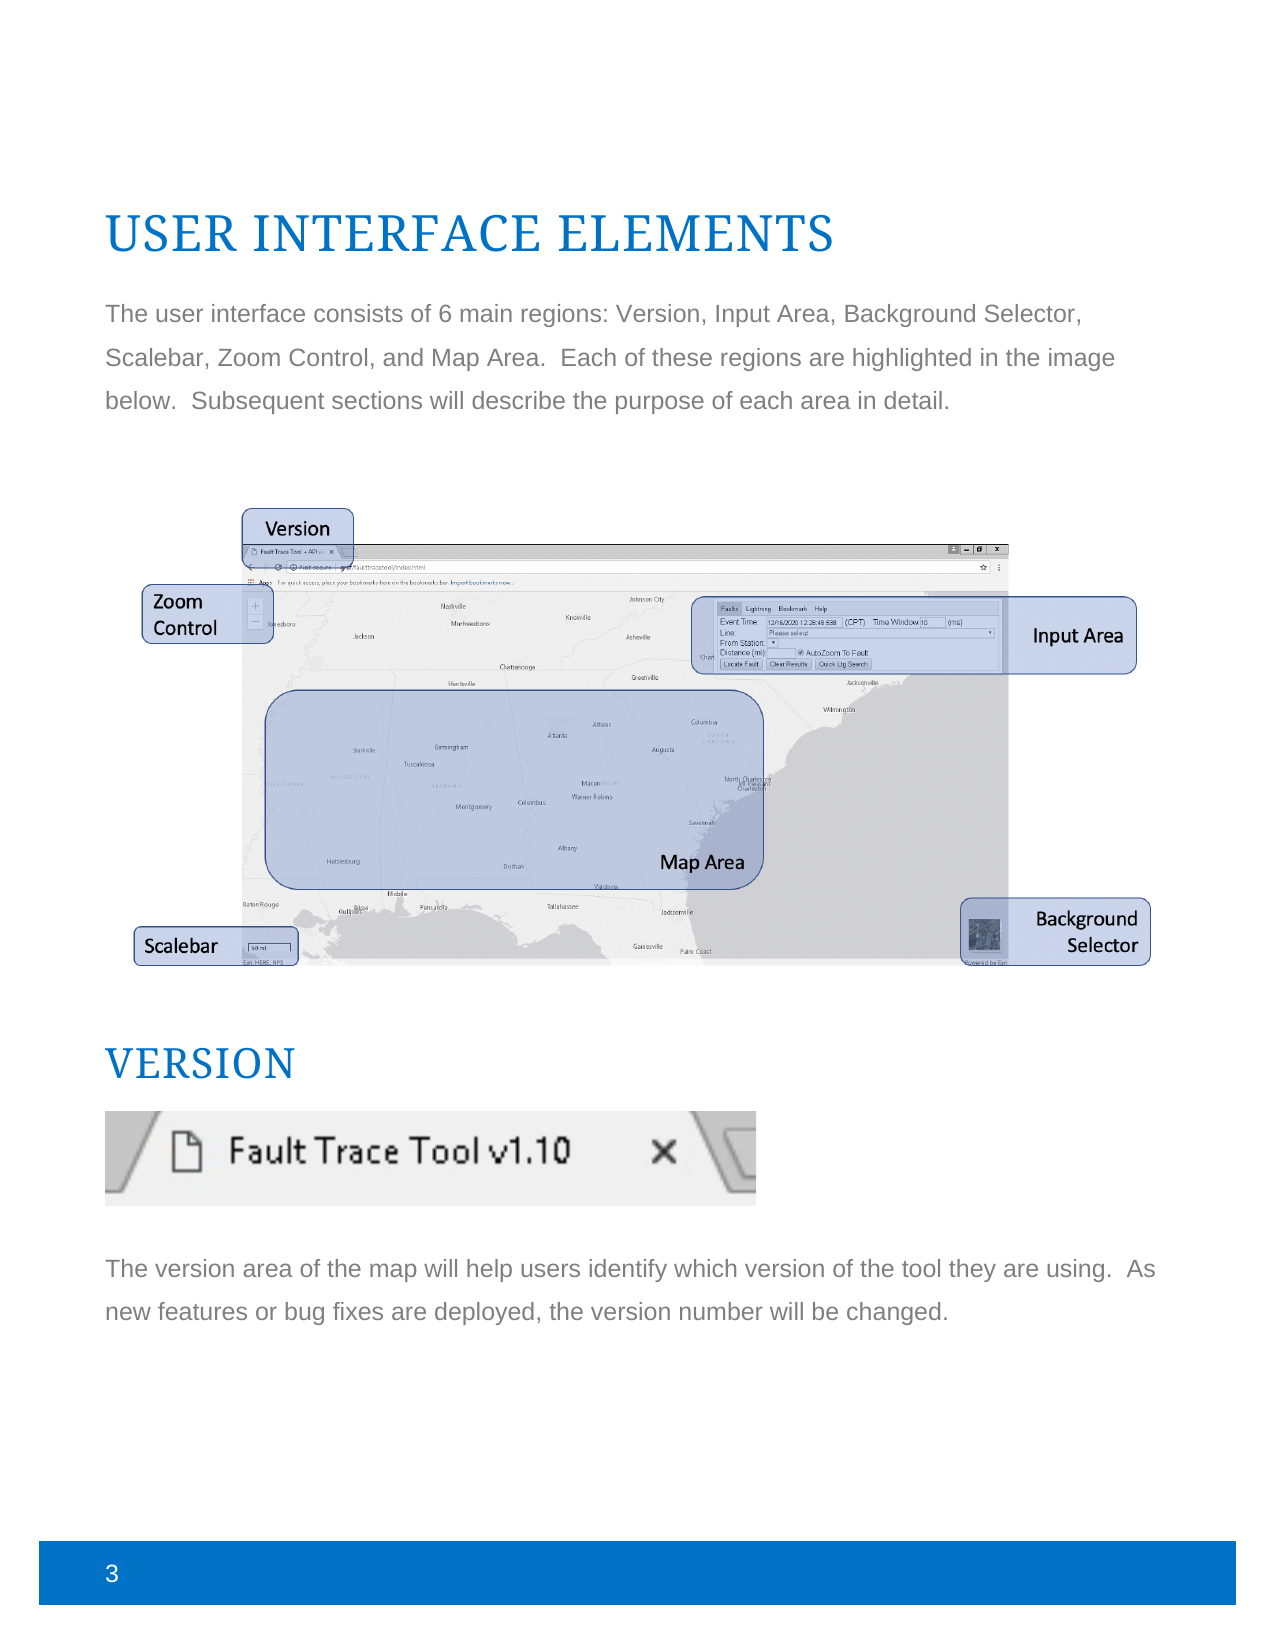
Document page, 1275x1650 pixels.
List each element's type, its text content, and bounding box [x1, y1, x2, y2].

text The user interface consists of 6 main regions: Version, Input Area, Background Selector, Scalebar, Zoom Control, and Map Area. Each of these regions are highlighted in the image below. Subsequent sections will describe the purpose of each area in detail. [105, 299, 1170, 414]
picture [105, 462, 1170, 986]
picture [105, 1111, 757, 1206]
text The version area of the map will help users identify which version of the tool they are using. As new features or bug fixes are deployed, the version number will be changed. [105, 1254, 1170, 1326]
subtitle User Interface Elements [105, 198, 1170, 266]
subtitle Version [105, 1034, 1170, 1091]
